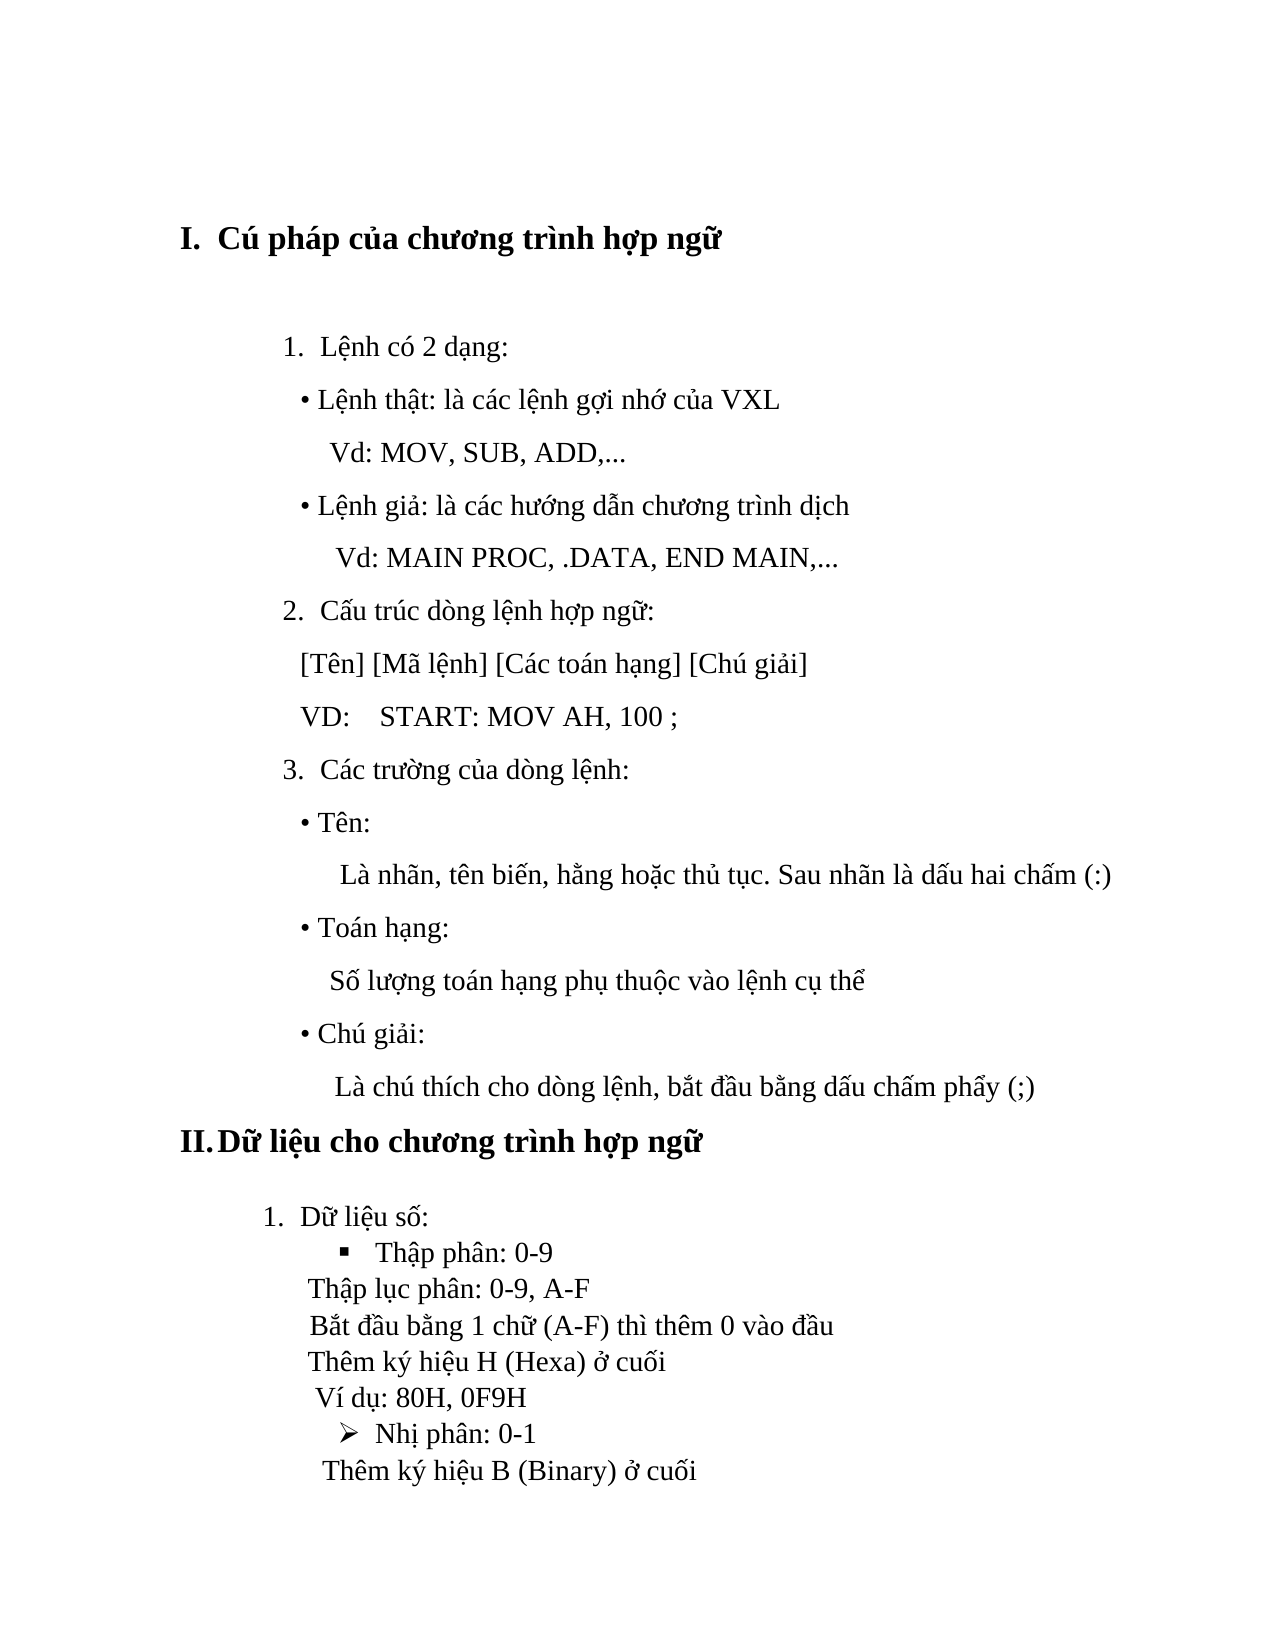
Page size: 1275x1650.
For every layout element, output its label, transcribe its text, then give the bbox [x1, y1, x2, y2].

text [Tên] [Mã lệnh] [Các toán hạng] [Chú giải] [225, 646, 1125, 680]
text Vd: MAIN PROC, .DATA, END MAIN,... [225, 540, 1125, 574]
list Dữ liệu cho chương trình hợp ngữ [179, 1122, 1125, 1160]
list Ví dụ: 80H, 0F9H [225, 1380, 1125, 1414]
list Nhị phân: 0-1 [337, 1416, 1125, 1450]
list Thập lục phân: 0-9, A-F [225, 1271, 1125, 1305]
text • Tên: [225, 805, 1125, 838]
text VD: START: MOV AH, 100 ; [225, 699, 1125, 733]
list Cú pháp của chương trình hợp ngữ [179, 218, 1125, 257]
list Cấu trúc dòng lệnh hợp ngữ: [282, 593, 1125, 627]
text • Toán hạng: [225, 910, 1125, 944]
text Là nhãn, tên biến, hằng hoặc thủ tục. Sau nhãn là dấu hai chấm (:) [150, 857, 1125, 891]
text Là chú thích cho dòng lệnh, bắt đầu bằng dấu chấm phẩy (;) [225, 1069, 1125, 1102]
text Vd: MOV, SUB, ADD,... [225, 435, 1125, 468]
list Thêm ký hiệu B (Binary) ở cuối [225, 1453, 1125, 1486]
list Thêm ký hiệu H (Hexa) ở cuối [225, 1344, 1125, 1377]
list Thập phân: 0-9 [337, 1235, 1125, 1269]
list Dữ liệu số: [262, 1199, 1125, 1233]
text • Chú giải: [225, 1016, 1125, 1049]
text • Lệnh thật: là các lệnh gợi nhớ của VXL [225, 382, 1125, 416]
list Các trường của dòng lệnh: [282, 752, 1125, 785]
text Số lượng toán hạng phụ thuộc vào lệnh cụ thể [150, 963, 1125, 997]
list Lệnh có 2 dạng: [282, 329, 1125, 363]
list Bắt đầu bằng 1 chữ (A-F) thì thêm 0 vào đầu [225, 1308, 1125, 1341]
text • Lệnh giả: là các hướng dẫn chương trình dịch [225, 488, 1125, 521]
